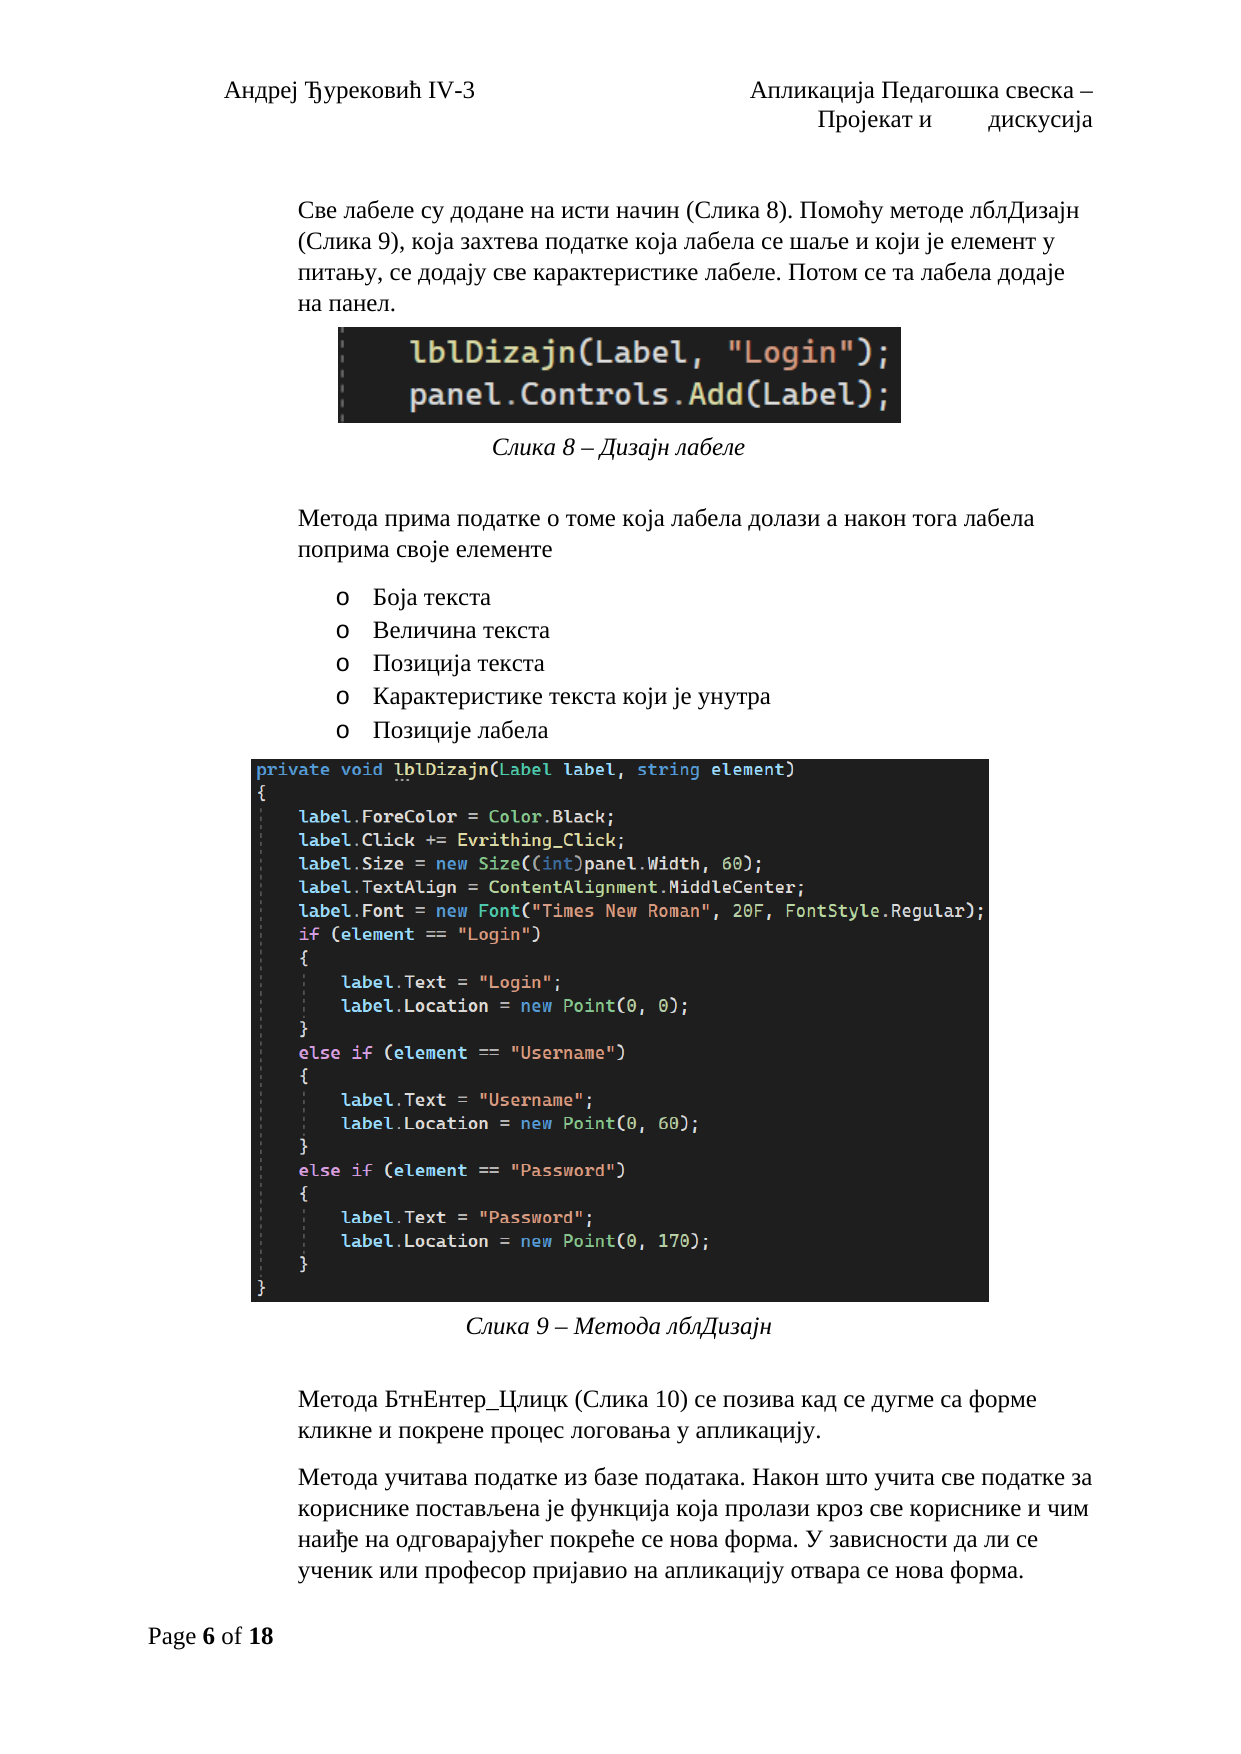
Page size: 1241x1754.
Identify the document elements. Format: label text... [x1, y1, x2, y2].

picture [251, 759, 989, 1302]
picture [338, 327, 901, 423]
text Све лабеле су додане на исти начин (Слика 8). Помоћу методе лблДизајн (Слика 9), која захтева податке која лабела се шаље и који је елемент у питању, се додају све карактеристике лабеле. Потом се та лабела додаје на панел. [298, 195, 1093, 317]
list Позиције лабела [335, 715, 1093, 746]
list Позиција текста [335, 648, 1093, 679]
list Карактеристике текста који је унутра [335, 681, 1093, 712]
text Метода учитава податке из базе података. Након што учита све податке за кориснике постављена је функција која пролази кроз све кориснике и чим наиђе на одговарајућег покреће се нова форма. У зависности да ли се ученик или професор пријавио на апликацију отвара се нова форма. [298, 1462, 1093, 1584]
list Боја текста [335, 582, 1093, 613]
list Величина текста [335, 615, 1093, 646]
